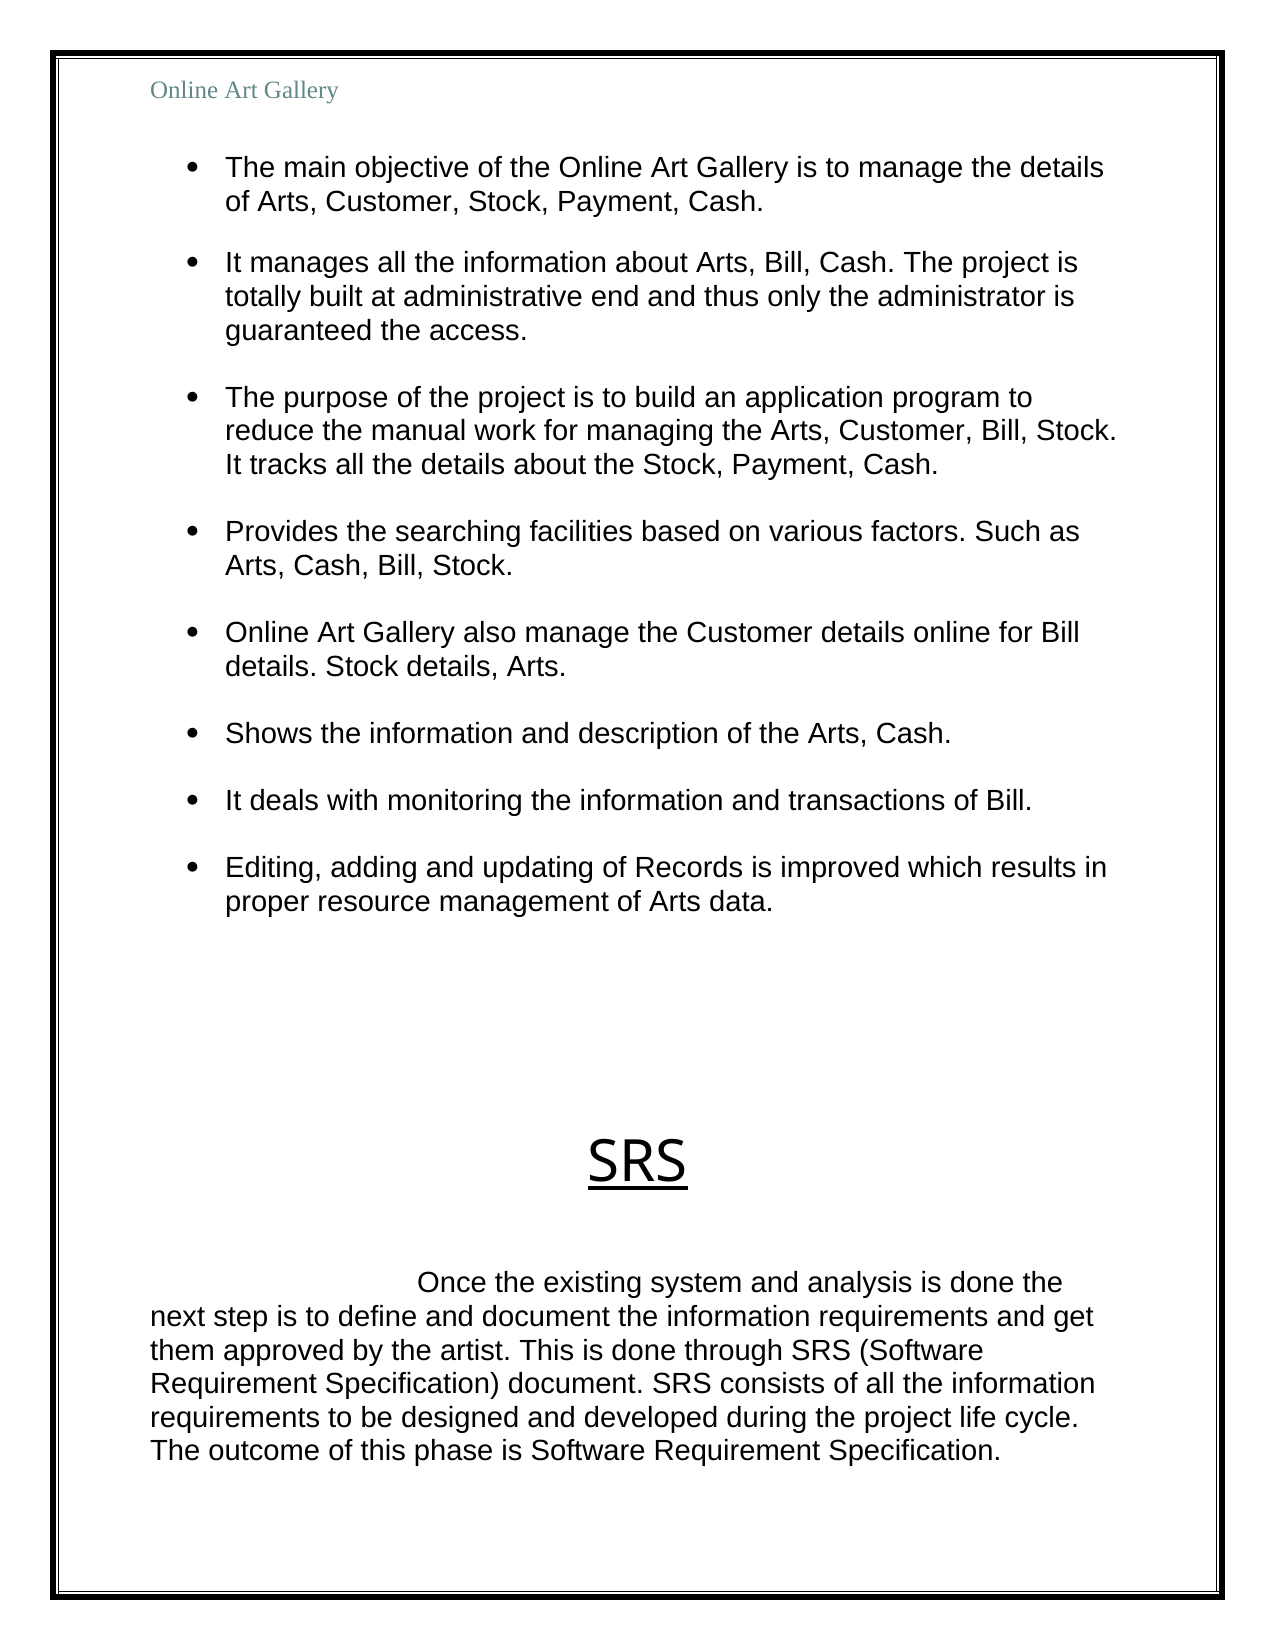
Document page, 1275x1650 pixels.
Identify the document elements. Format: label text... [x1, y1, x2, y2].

text Once the existing system and analysis is done the next step is to define and document the information requirements and get them approved by the artist. This is done through SRS (Software Requirement Specification) document. SRS consists of all the information requirements to be designed and developed during the project life cycle. The outcome of this phase is Software Requirement Specification. [150, 1265, 1125, 1467]
list Provides the searching facilities based on various factors. Such as Arts, Cash, Bill, Stock. [187, 514, 1125, 581]
text SRS [150, 1119, 1125, 1198]
list The purpose of the project is to build an application program to reduce the manual work for managing the Arts, Customer, Bill, Stock. It tracks all the details about the Stock, Payment, Cash. [187, 380, 1125, 481]
list Editing, adding and updating of Records is improved which results in proper resource management of Arts data. [187, 850, 1125, 918]
list It deals with monitoring the information and transactions of Bill. [187, 783, 1125, 817]
list The main objective of the Online Art Gallery is to manage the details of Arts, Customer, Stock, Payment, Cash. [187, 150, 1125, 217]
list It manages all the information about Arts, Bill, Cash. The project is totally built at administrative end and thus only the administrator is guaranteed the access. [187, 245, 1125, 346]
list Online Art Gallery also manage the Customer details online for Bill details. Stock details, Arts. [187, 615, 1125, 682]
list Shows the information and description of the Arts, Cash. [187, 716, 1125, 749]
